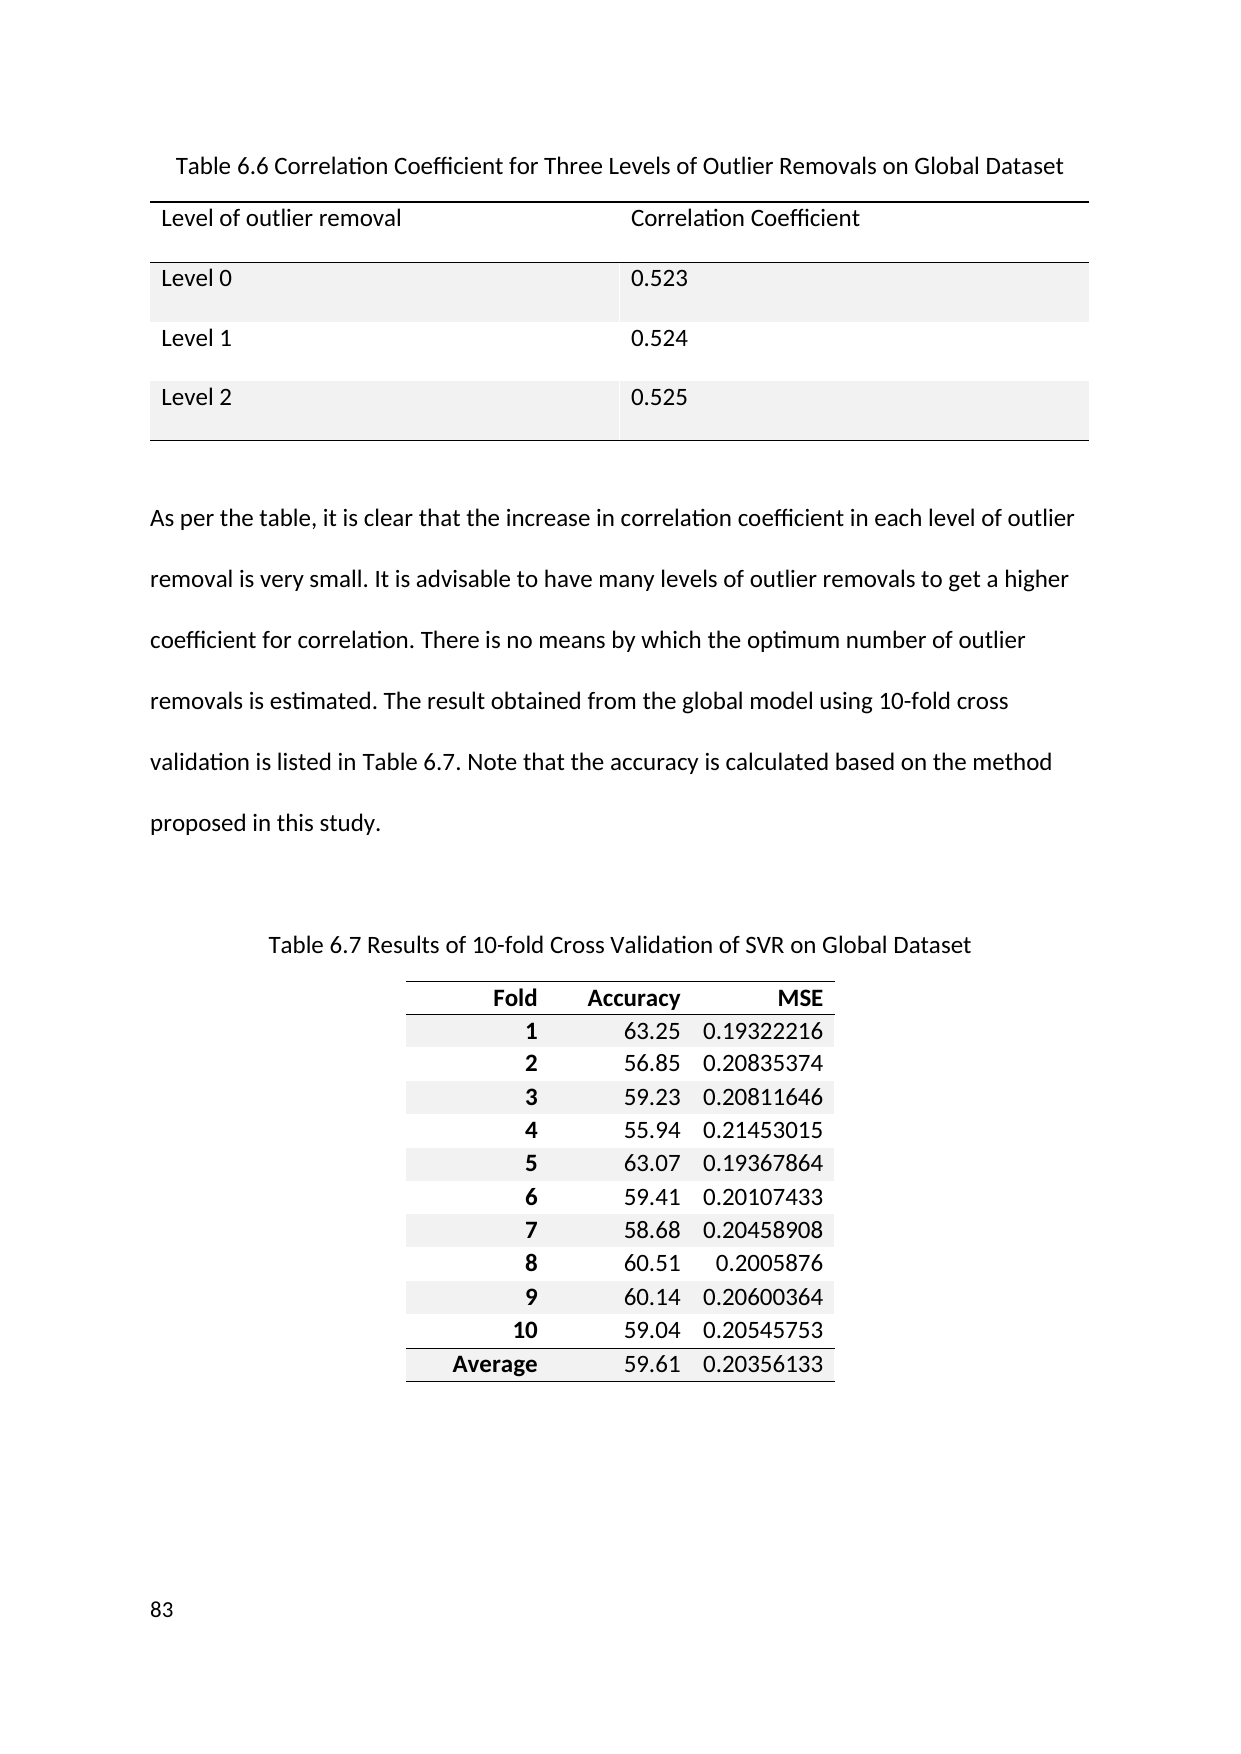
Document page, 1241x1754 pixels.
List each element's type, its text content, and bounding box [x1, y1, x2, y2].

table_cell 2 [406, 1048, 549, 1081]
table_header Level of outlier removal [150, 203, 619, 262]
table_cell 59.61 [549, 1349, 692, 1381]
table_cell 0.524 [620, 322, 1089, 381]
table_cell 63.07 [549, 1148, 692, 1181]
table_cell 58.68 [549, 1214, 692, 1247]
table_cell 0.20811646 [692, 1081, 834, 1114]
table_cell 0.20356133 [692, 1349, 834, 1381]
table_cell 6 [406, 1181, 549, 1214]
table_cell 60.51 [549, 1248, 692, 1281]
table_cell 4 [406, 1114, 549, 1147]
table_header Accuracy [549, 982, 692, 1014]
table_cell Level 2 [150, 381, 619, 440]
table_cell Level 1 [150, 322, 619, 381]
table_cell 0.20545753 [692, 1314, 834, 1347]
table_cell 0.20600364 [692, 1281, 834, 1314]
table_cell 5 [406, 1148, 549, 1181]
table_cell Average [406, 1349, 549, 1381]
table_cell 0.20458908 [692, 1214, 834, 1247]
table_cell 8 [406, 1248, 549, 1281]
table_cell 3 [406, 1081, 549, 1114]
table_cell 0.2005876 [692, 1248, 834, 1281]
table_cell 55.94 [549, 1114, 692, 1147]
table_cell 10 [406, 1314, 549, 1347]
table_header MSE [692, 982, 834, 1014]
table_cell 0.20835374 [692, 1048, 834, 1081]
table_header Fold [406, 982, 549, 1014]
table_cell 0.19367864 [692, 1148, 834, 1181]
table_cell 60.14 [549, 1281, 692, 1314]
table_cell Level 0 [150, 263, 619, 322]
table_cell 0.20107433 [692, 1181, 834, 1214]
table_cell 59.23 [549, 1081, 692, 1114]
table_cell 9 [406, 1281, 549, 1314]
table_header Correlation Coefficient [620, 203, 1089, 262]
table_cell 0.523 [620, 263, 1089, 322]
table_cell 0.525 [620, 381, 1089, 440]
table_cell 7 [406, 1214, 549, 1247]
table_cell 63.25 [549, 1015, 692, 1047]
table_cell 59.04 [549, 1314, 692, 1347]
table_cell 1 [406, 1015, 549, 1047]
table_cell 56.85 [549, 1048, 692, 1081]
table_cell 0.19322216 [692, 1015, 834, 1047]
table_cell 0.21453015 [692, 1114, 834, 1147]
table_cell 59.41 [549, 1181, 692, 1214]
